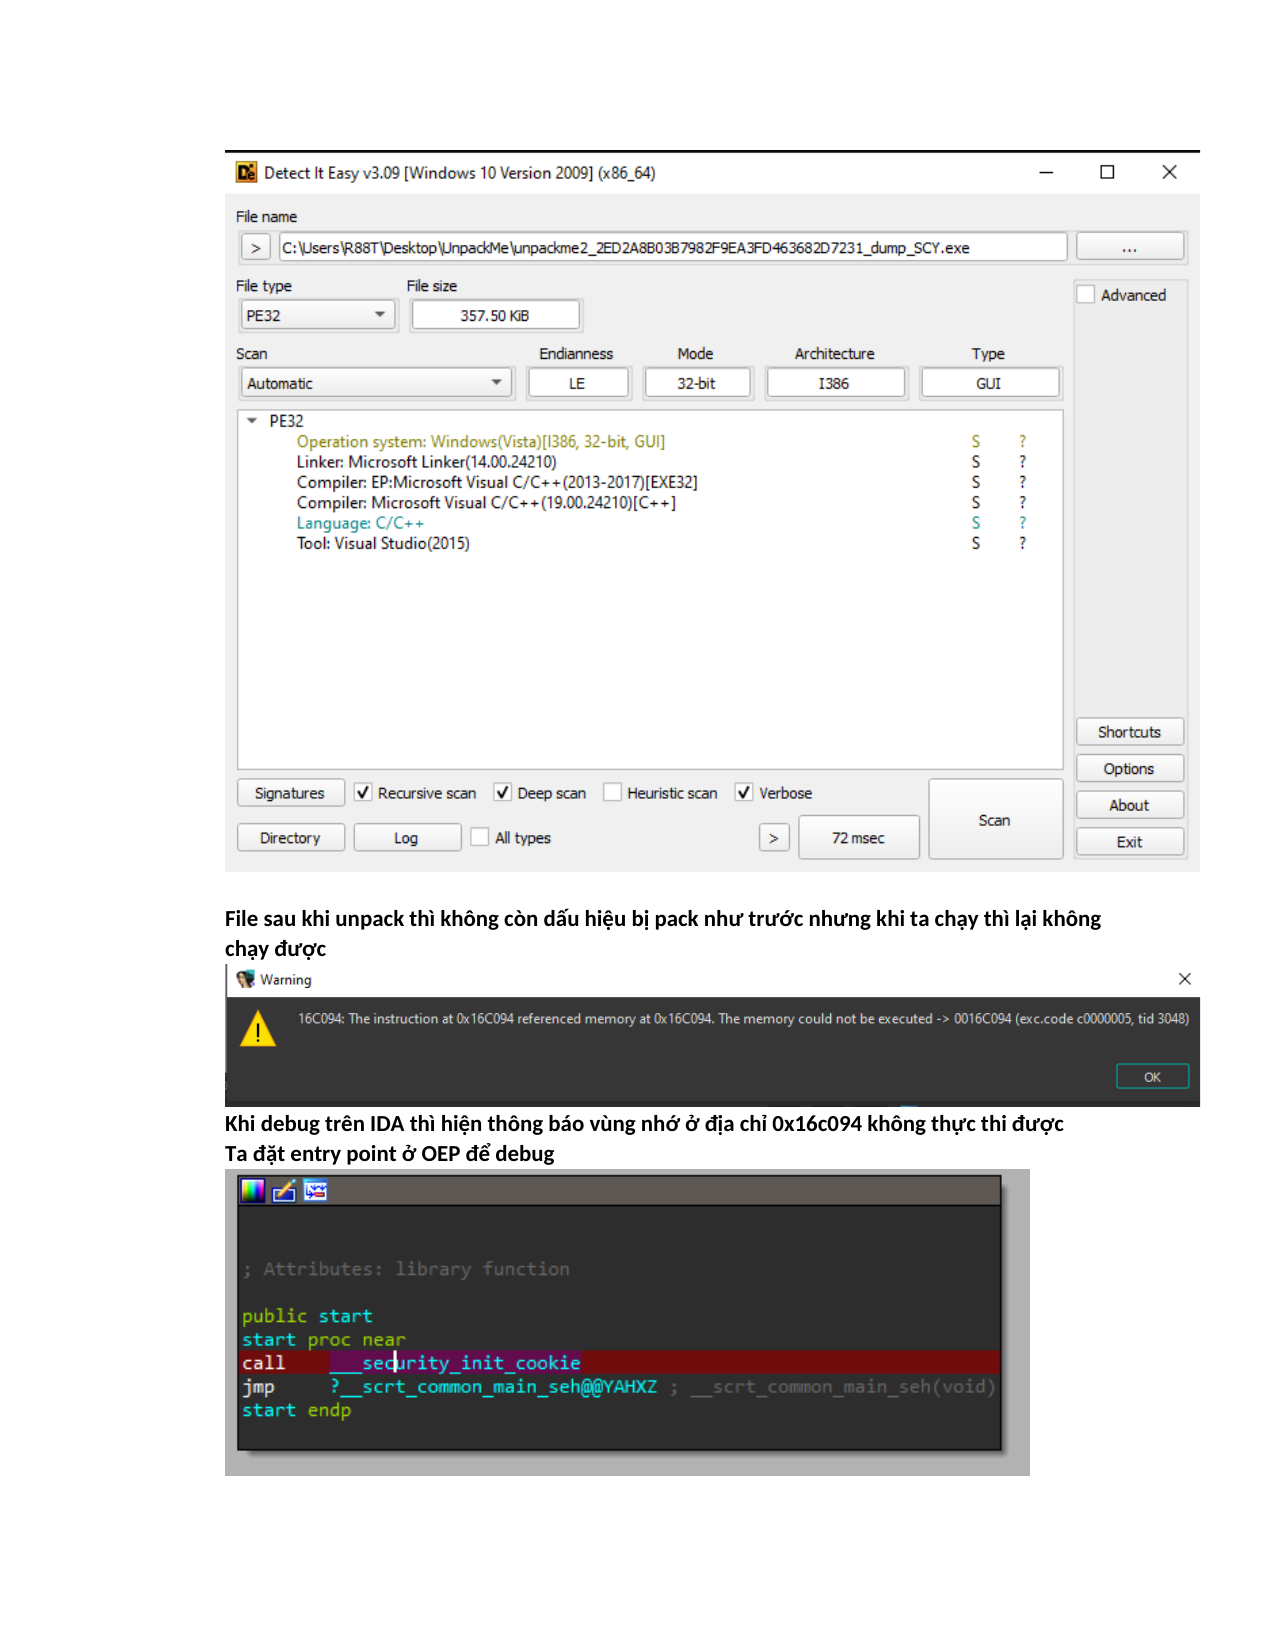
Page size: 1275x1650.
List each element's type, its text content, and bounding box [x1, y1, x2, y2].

picture [225, 1169, 1030, 1476]
picture [225, 150, 1200, 872]
list Khi debug trên IDA thì hiện thông báo vùng nhớ ở địa chỉ 0x16c094 không thực thi được [225, 1109, 1125, 1137]
picture [225, 964, 1200, 1107]
list File sau khi unpack thì không còn dấu hiệu bị pack như trước nhưng khi ta chạy thì lại không chạy được [225, 904, 1125, 962]
list Ta đặt entry point ở OEP để debug [225, 1139, 1125, 1167]
